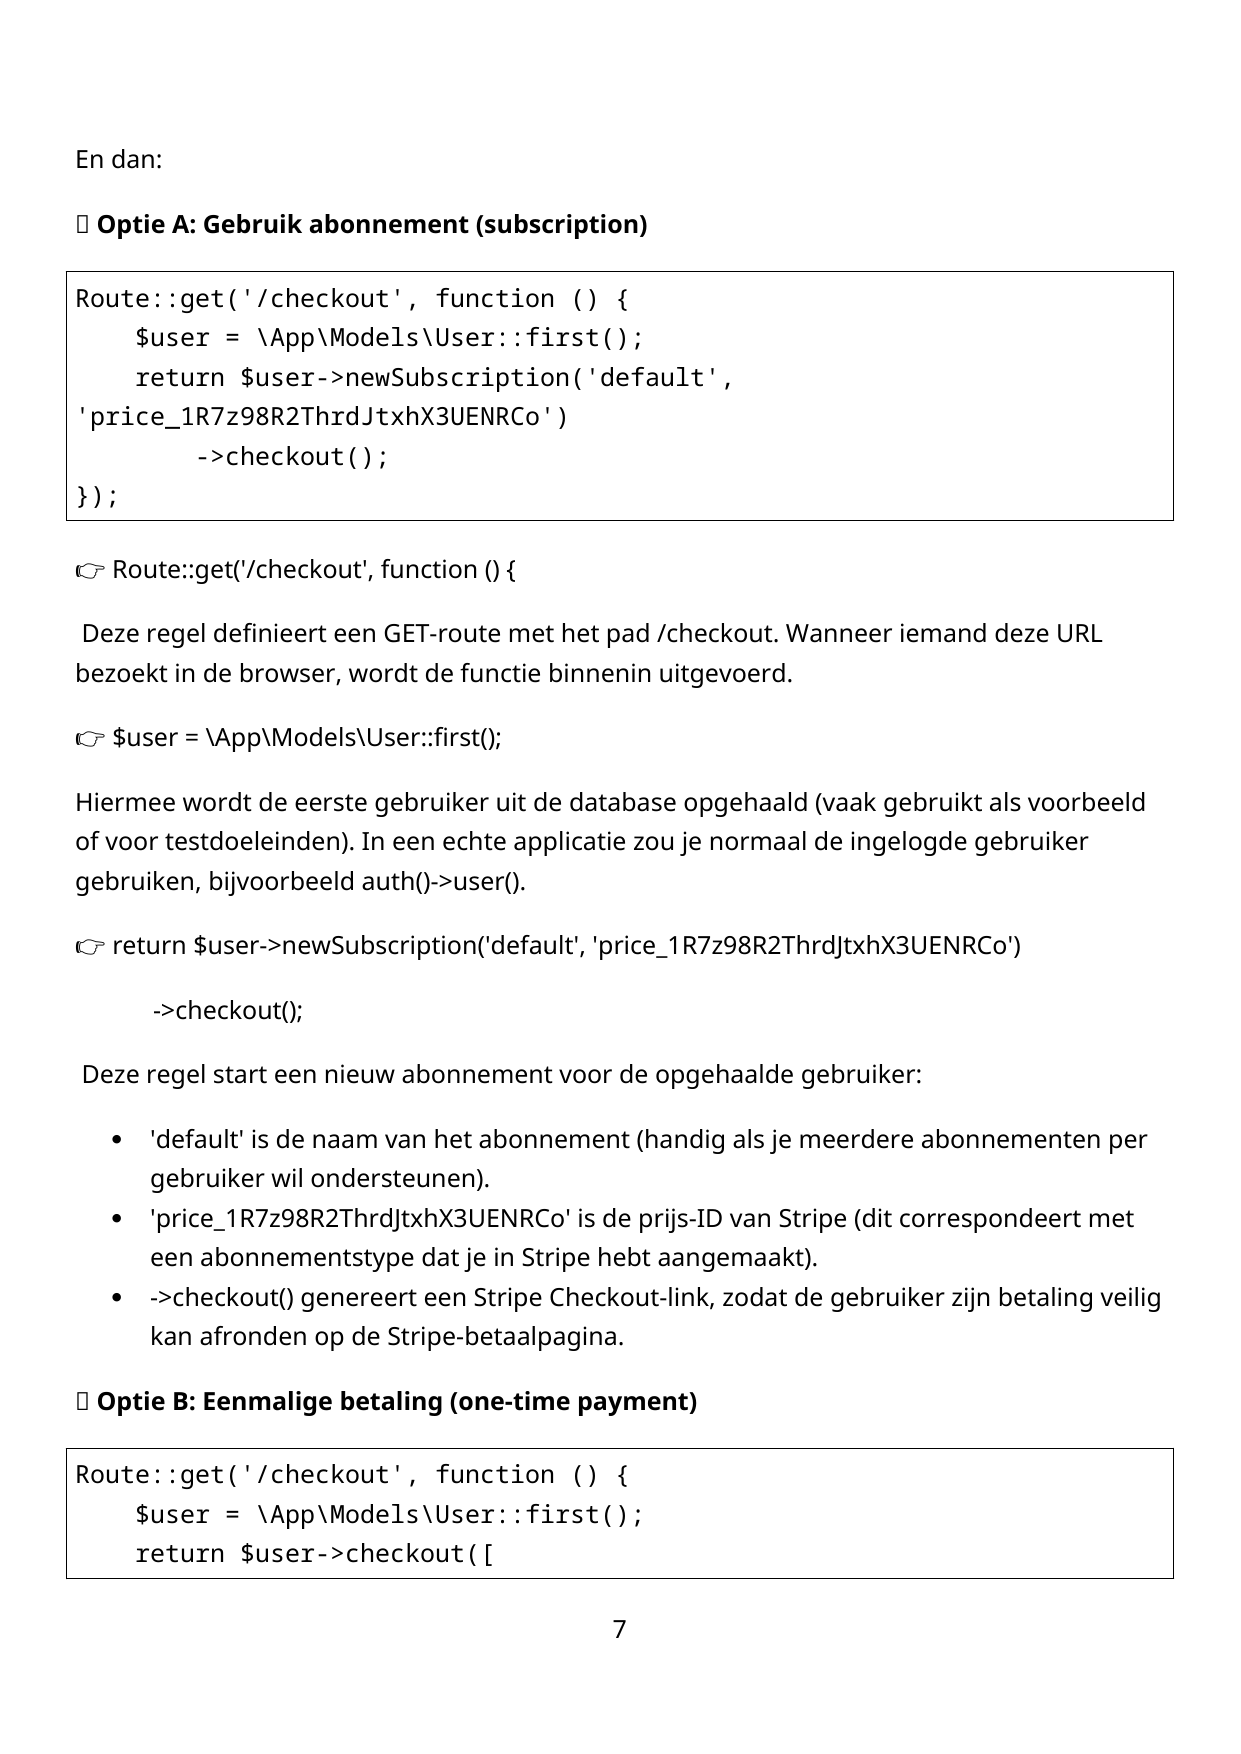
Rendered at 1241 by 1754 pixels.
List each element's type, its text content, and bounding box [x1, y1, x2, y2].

text 🔹 Optie A: Gebruik abonnement (subscription) [75, 206, 1165, 240]
text Deze regel start een nieuw abonnement voor de opgehaalde gebruiker: [75, 1057, 1165, 1091]
list ->checkout() genereert een Stripe Checkout-link, zodat de gebruiker zijn betaling veilig kan afronden op de Stripe-betaalpagina. [112, 1279, 1165, 1353]
list 'default' is de naam van het abonnement (handig als je meerdere abonnementen per gebruiker wil ondersteunen). [112, 1121, 1165, 1195]
text 🔹 Optie B: Eenmalige betaling (one-time payment) [75, 1383, 1165, 1417]
text En dan: [75, 142, 1165, 176]
text 👉 return $user->newSubscription('default', 'price_1R7z98R2ThrdJtxhX3UENRCo') [75, 928, 1165, 962]
text Deze regel definieert een GET-route met het pad /checkout. Wanneer iemand deze URL bezoekt in de browser, wordt de functie binnenin uitgevoerd. [75, 616, 1165, 689]
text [67, 1449, 1173, 1578]
list 'price_1R7z98R2ThrdJtxhX3UENRCo' is de prijs-ID van Stripe (dit correspondeert met een abonnementstype dat je in Stripe hebt aangemaakt). [112, 1200, 1165, 1274]
text Hiermee wordt de eerste gebruiker uit de database opgehaald (vaak gebruikt als voorbeeld of voor testdoeleinden). In een echte applicatie zou je normaal de ingelogde gebruiker gebruiken, bijvoorbeeld auth()->user(). [75, 784, 1165, 897]
text ->checkout(); [75, 992, 1165, 1026]
text Route::get('/checkout', function () { $user = \App\Models\User::first(); return $user->newSubscription('default', 'price_1R7z98R2ThrdJtxhX3UENRCo') ->checkout(); }); [67, 272, 1173, 520]
text 👉 Route::get('/checkout', function () { [75, 551, 1165, 586]
text 👉 $user = \App\Models\User::first(); [75, 720, 1165, 754]
